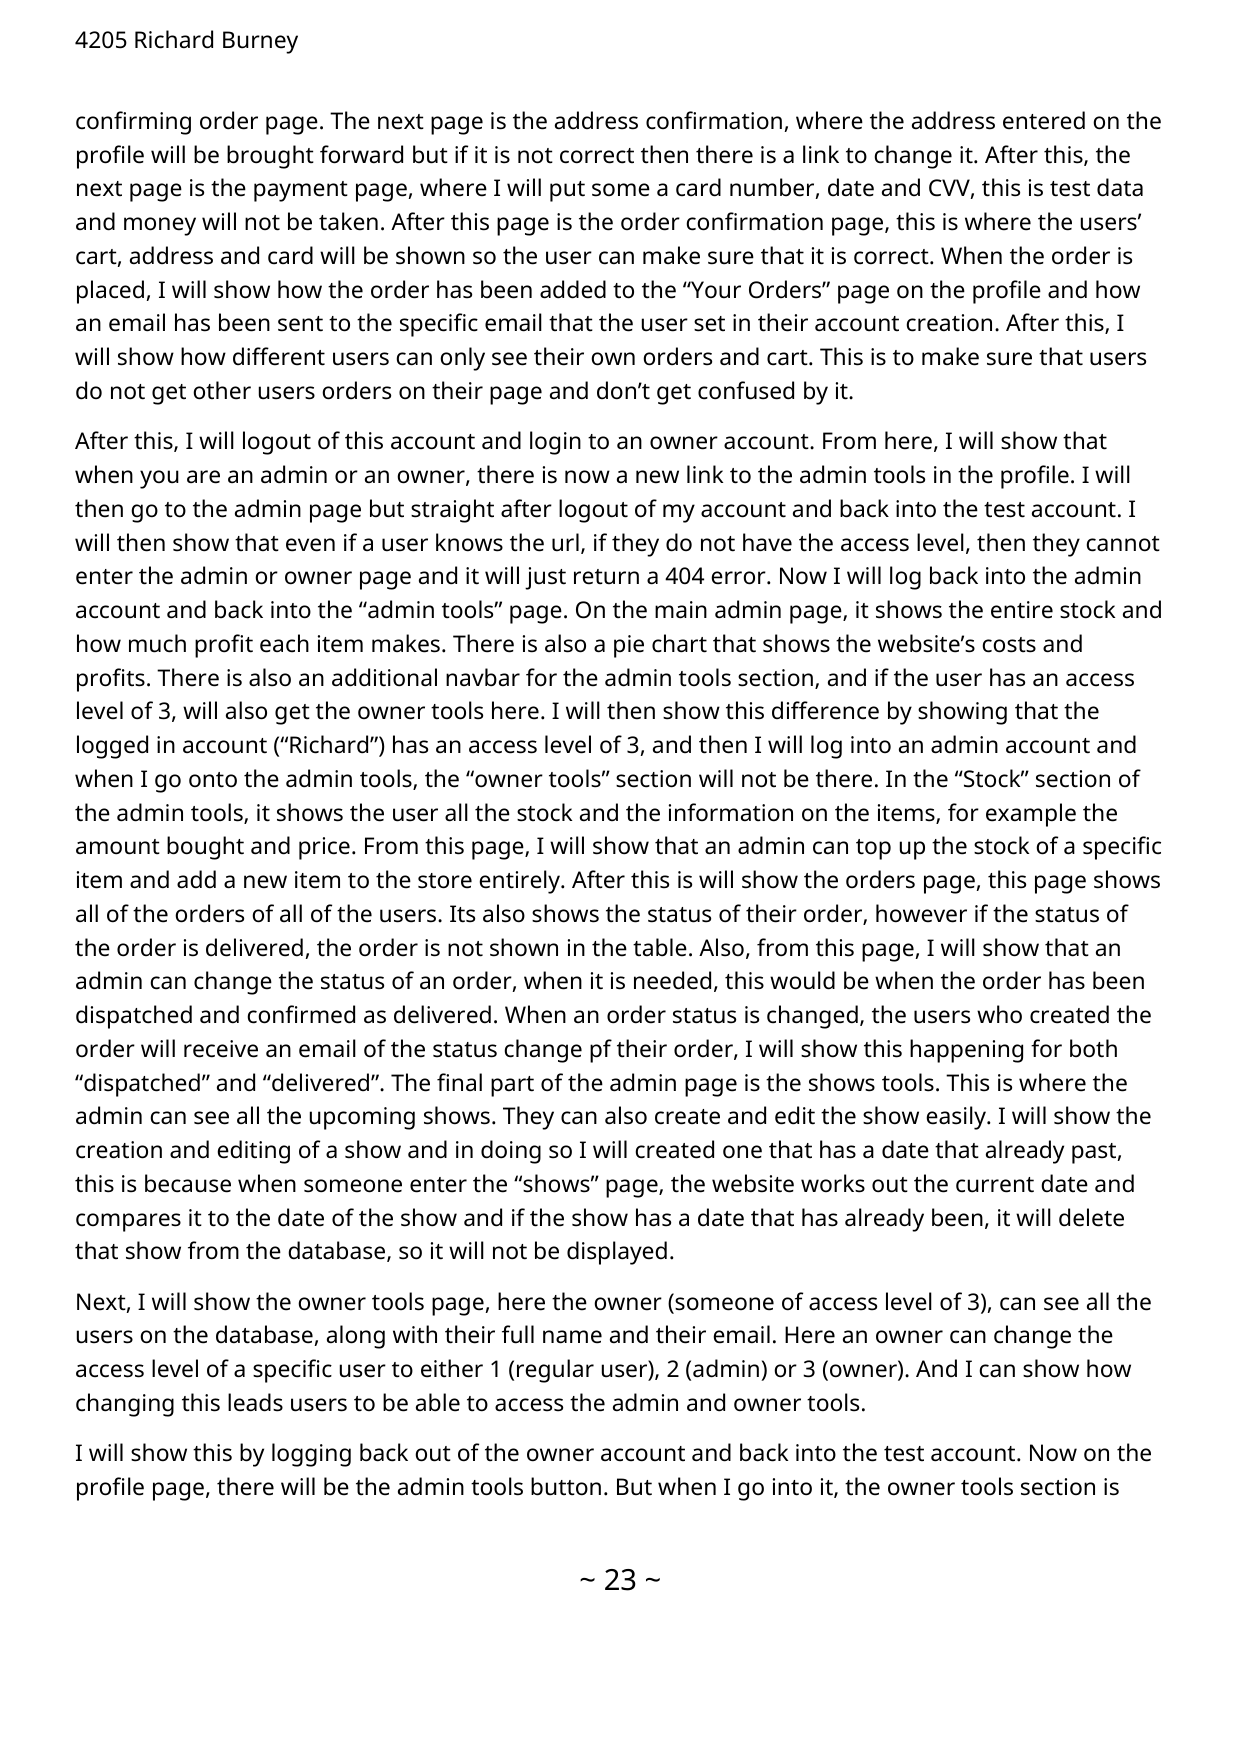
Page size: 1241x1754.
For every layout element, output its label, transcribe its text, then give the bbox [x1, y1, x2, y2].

text Next, I will show the owner tools page, here the owner (someone of access level of 3), can see all the users on the database, along with their full name and their email. Here an owner can change the access level of a specific user to either 1 (regular user), 2 (admin) or 3 (owner). And I can show how changing this leads users to be able to access the admin and owner tools. [75, 1286, 1165, 1418]
text After this, I will logout of this account and login to an owner account. From here, I will show that when you are an admin or an owner, there is now a new link to the admin tools in the profile. I will then go to the admin page but straight after logout of my account and back into the test account. I will then show that even if a user knows the url, if they do not have the access level, then they cannot enter the admin or owner page and it will just return a 404 error. Now I will log back into the admin account and back into the “admin tools” page. On the main admin page, it shows the entire stock and how much profit each item makes. There is also a pie chart that shows the website’s costs and profits. There is also an additional navbar for the admin tools section, and if the user has an access level of 3, will also get the owner tools here. I will then show this difference by showing that the logged in account (“Richard”) has an access level of 3, and then I will log into an admin account and when I go onto the admin tools, the “owner tools” section will not be there. In the “Stock” section of the admin tools, it shows the user all the stock and the information on the items, for example the amount bought and price. From this page, I will show that an admin can top up the stock of a specific item and add a new item to the store entirely. After this is will show the orders page, this page shows all of the orders of all of the users. Its also shows the status of their order, however if the status of the order is delivered, the order is not shown in the table. Also, from this page, I will show that an admin can change the status of an order, when it is needed, this would be when the order has been dispatched and confirmed as delivered. When an order status is changed, the users who created the order will receive an email of the status change pf their order, I will show this happening for both “dispatched” and “delivered”. The final part of the admin page is the shows tools. This is where the admin can see all the upcoming shows. They can also create and edit the show easily. I will show the creation and editing of a show and in doing so I will created one that has a date that already past, this is because when someone enter the “shows” page, the website works out the current date and compares it to the date of the show and if the show has a date that has already been, it will delete that show from the database, so it will not be displayed. [75, 425, 1165, 1267]
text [75, 1437, 1165, 1502]
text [75, 105, 1165, 406]
